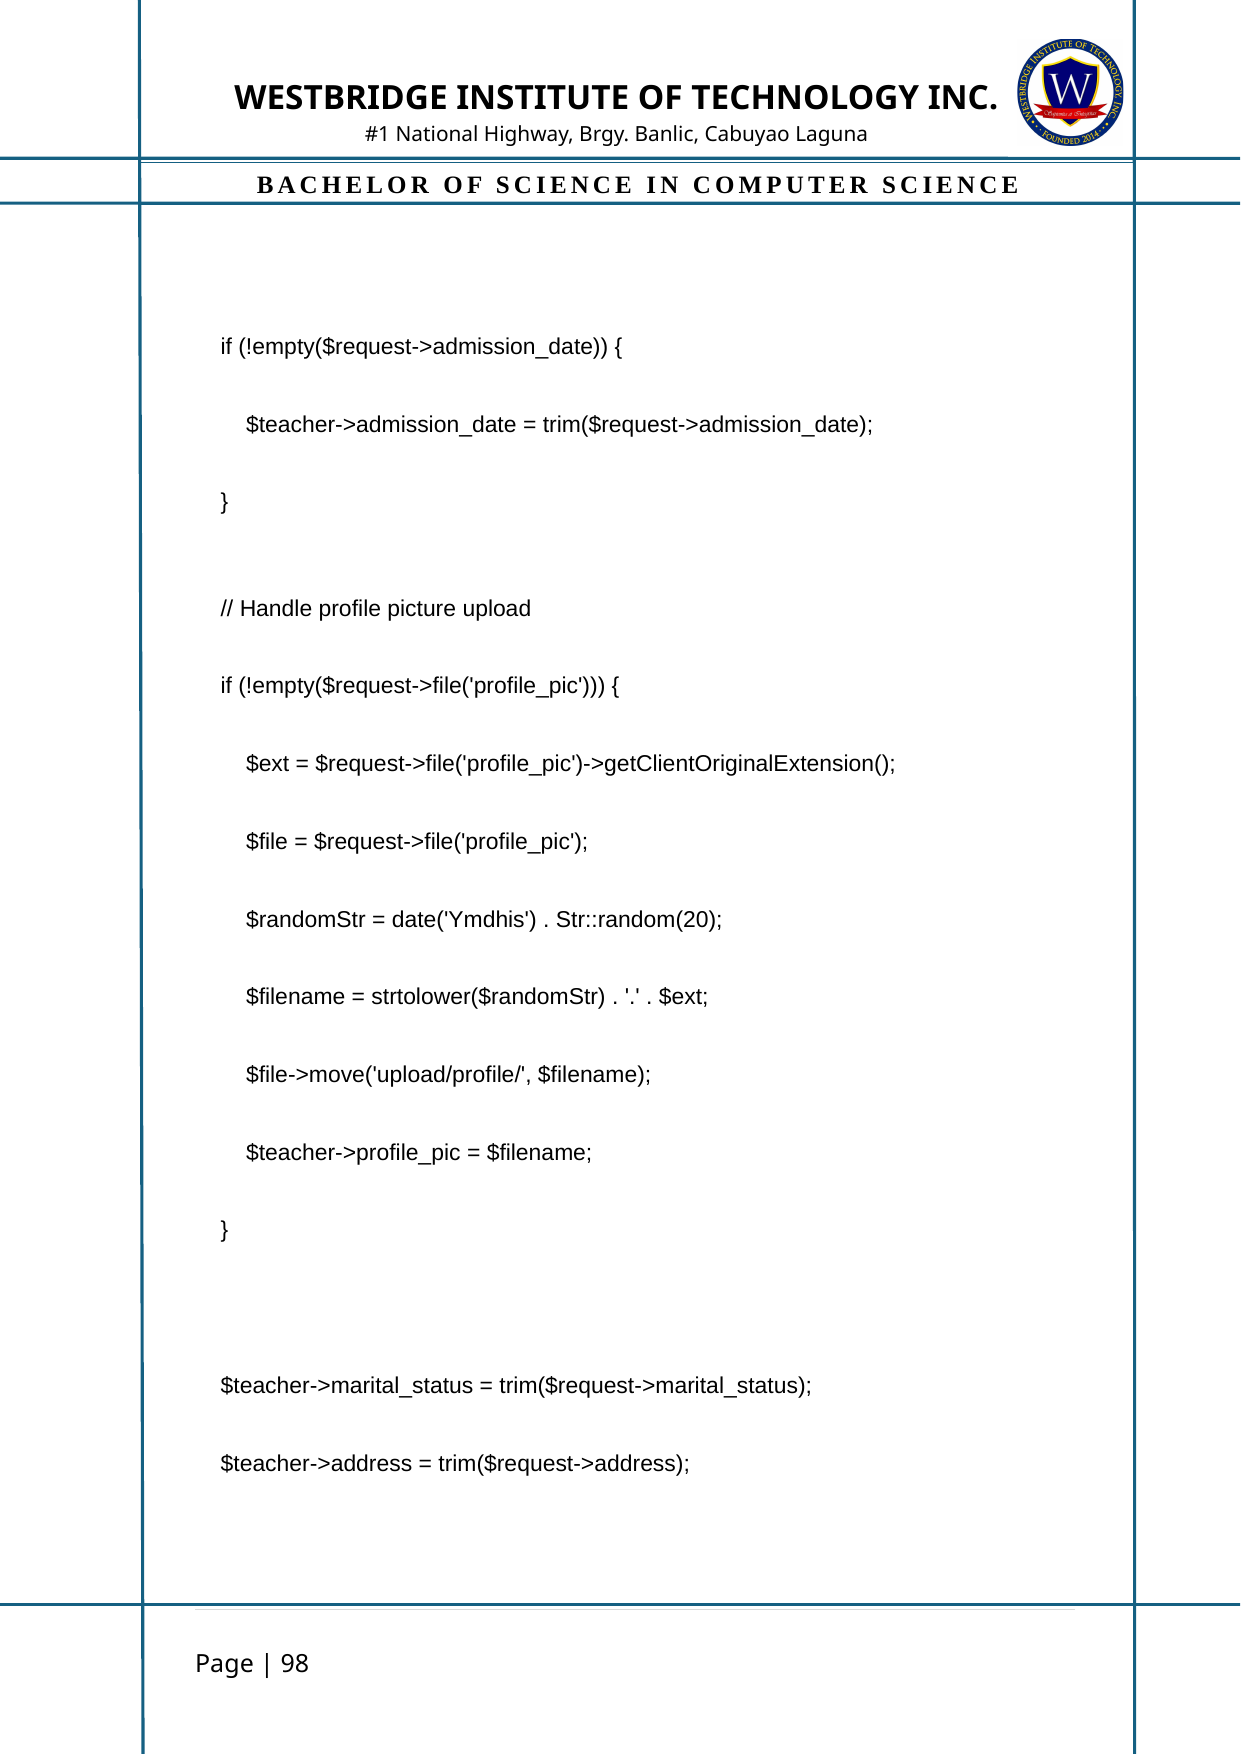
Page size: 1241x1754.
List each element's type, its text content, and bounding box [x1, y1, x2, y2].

picture [1017, 39, 1124, 146]
text if (!empty($request->admission_date)) { [195, 333, 1075, 359]
text $teacher->admission_date = trim($request->admission_date); [195, 411, 1075, 437]
text $ext = $request->file('profile_pic')->getClientOriginalExtension(); [195, 750, 1075, 776]
text $file->move('upload/profile/', $filename); [195, 1061, 1075, 1087]
text $filename = strtolower($randomStr) . '.' . $ext; [195, 983, 1075, 1009]
text if (!empty($request->file('profile_pic'))) { [195, 672, 1075, 699]
text $file = $request->file('profile_pic'); [195, 828, 1075, 854]
text $teacher->profile_pic = $filename; [195, 1139, 1075, 1165]
text // Handle profile picture upload [195, 595, 1075, 621]
text $randomStr = date('Ymdhis') . Str::random(20); [195, 906, 1075, 932]
text $teacher->address = trim($request->address); [195, 1449, 1075, 1476]
text } [195, 488, 1075, 514]
text } [195, 1216, 1075, 1243]
text $teacher->marital_status = trim($request->marital_status); [195, 1372, 1075, 1398]
